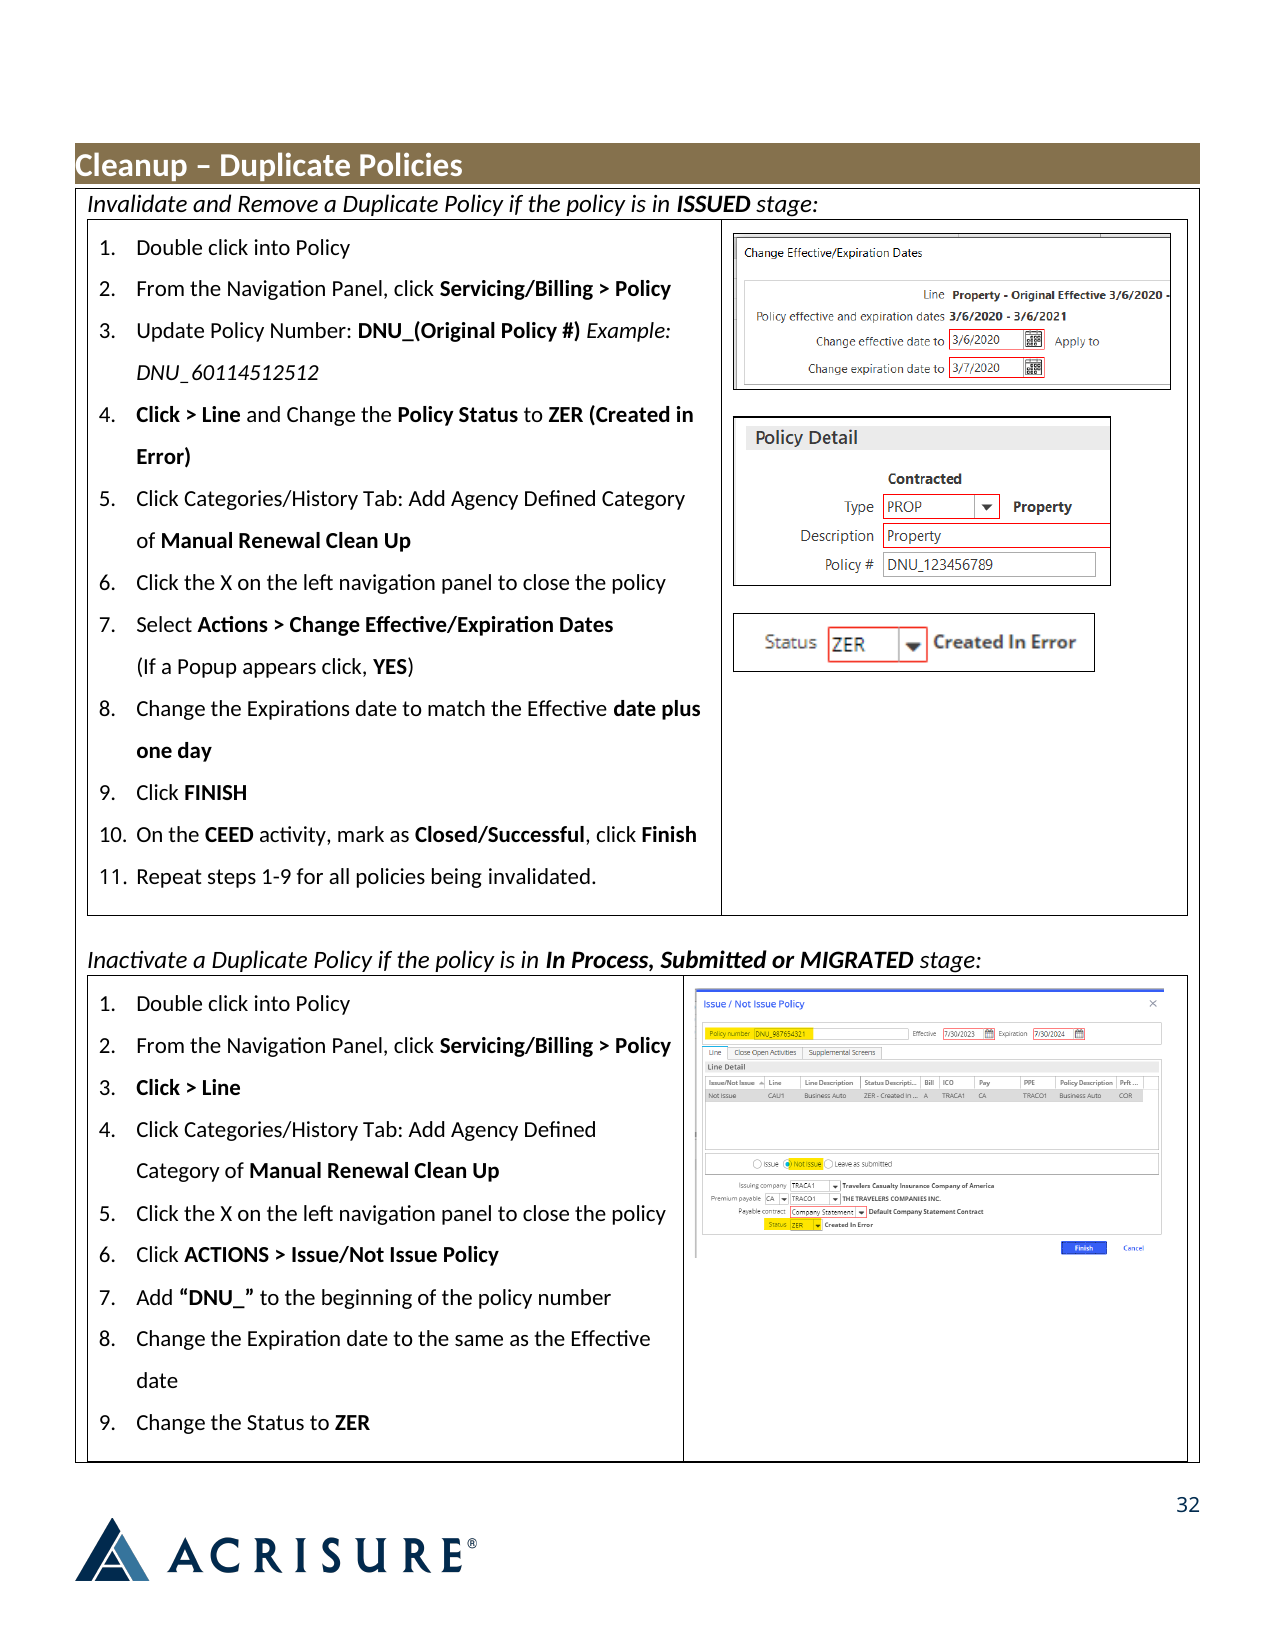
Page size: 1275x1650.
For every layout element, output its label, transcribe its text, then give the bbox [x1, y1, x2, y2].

picture [734, 234, 1170, 389]
picture [734, 418, 1110, 585]
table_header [76, 189, 1199, 1462]
subtitle Cleanup – Duplicate Policies [75, 143, 1200, 184]
picture [734, 614, 1094, 671]
picture [694, 988, 1164, 1258]
picture [75, 1518, 477, 1581]
